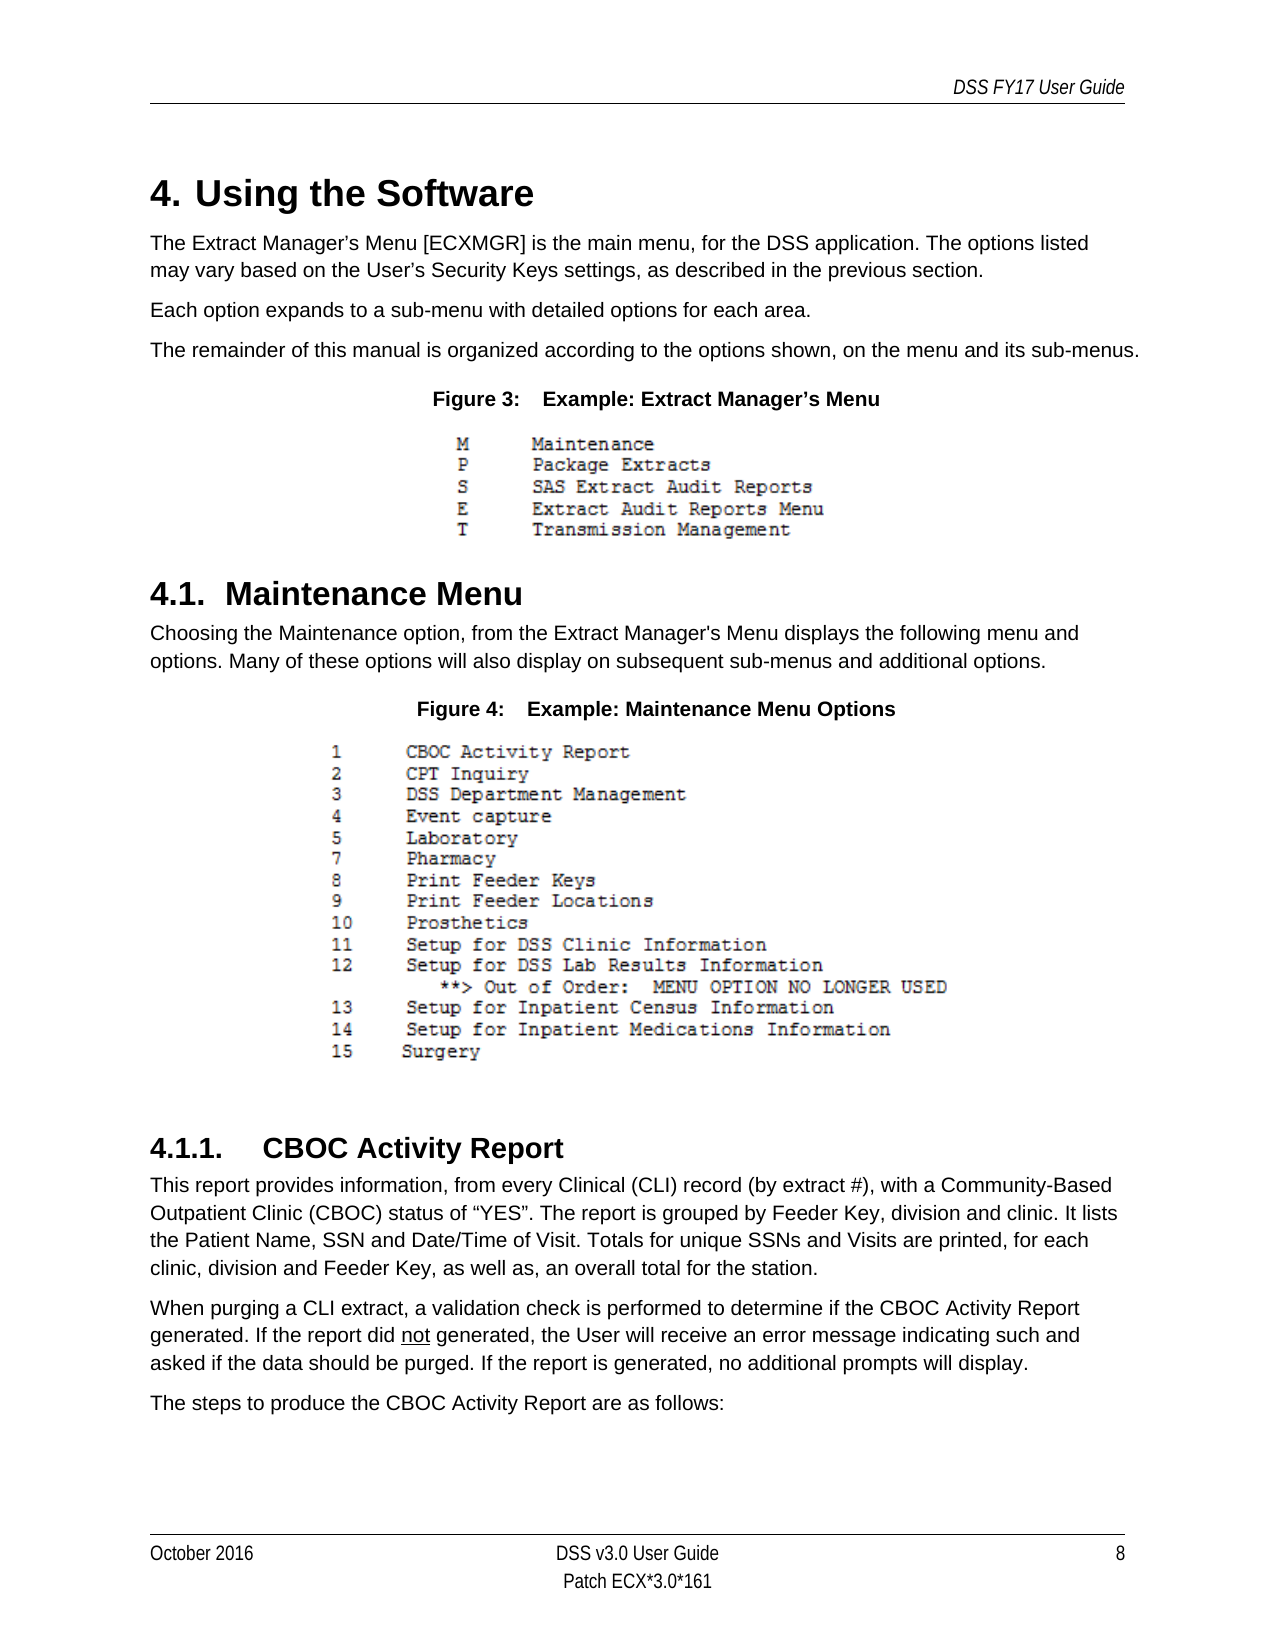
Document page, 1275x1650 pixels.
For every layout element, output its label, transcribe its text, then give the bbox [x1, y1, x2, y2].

text When purging a CLI extract, a validation check is performed to determine if the CBOC Activity Report generated. If the report did not generated, the User will receive an error message indicating such and asked if the data should be purged. If the report is generated, no additional prompts will display. [150, 1296, 1125, 1375]
text Choosing the Maintenance option, from the Extract Manager's Menu displays the following menu and options. Many of these options will also display on subsequent sub-menus and additional options. [150, 621, 1125, 673]
text Example: Maintenance Menu Options [187, 697, 1125, 721]
text The remainder of this manual is organized according to the options shown, on the menu and its sub-menus. [150, 338, 1144, 362]
picture [314, 733, 961, 1067]
subtitle Using the Software [150, 171, 1125, 214]
subtitle Maintenance Menu [150, 574, 1125, 613]
subtitle CBOC Activity Report [150, 1131, 1125, 1165]
text The steps to produce the CBOC Activity Report are as follows: [150, 1391, 1125, 1415]
picture [437, 422, 838, 550]
text The Extract Manager’s Menu [ECXMGR] is the main menu, for the DSS application. The options listed may vary based on the User’s Security Keys settings, as described in the previous section. [150, 231, 1125, 282]
text Example: Extract Manager’s Menu [187, 386, 1125, 410]
text Each option expands to a sub-menu with detailed options for each area. [150, 298, 1125, 322]
text This report provides information, from every Clinical (CLI) record (by extract #), with a Community-Based Outpatient Clinic (CBOC) status of “YES”. The report is grouped by Feeder Key, division and clinic. It lists the Patient Name, SSN and Date/Time of Visit. Totals for unique SSNs and Visits are printed, for each clinic, division and Feeder Key, as well as, an overall total for the station. [150, 1173, 1125, 1280]
